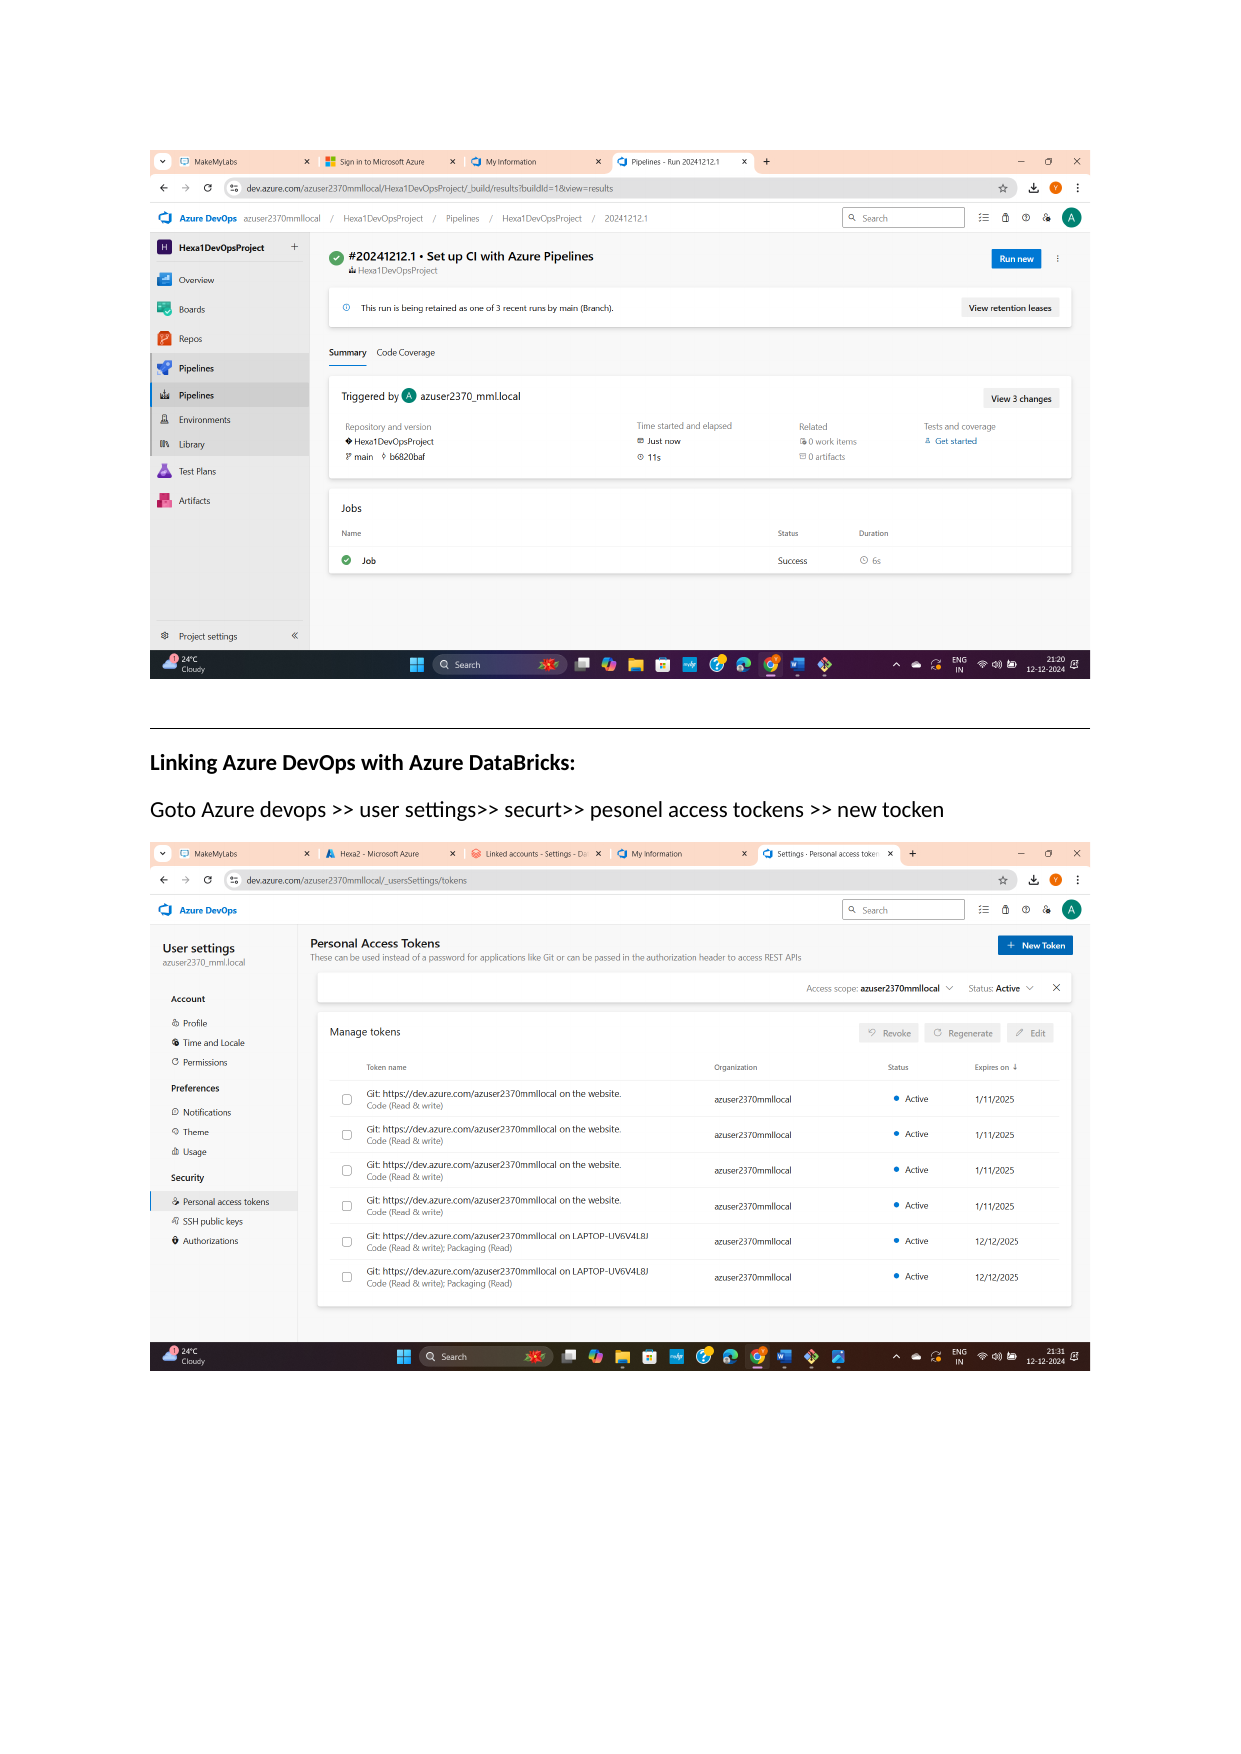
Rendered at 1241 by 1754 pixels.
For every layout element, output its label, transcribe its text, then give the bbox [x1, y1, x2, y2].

picture [150, 842, 1091, 1371]
text Linking Azure DevOps with Azure DataBricks: [150, 748, 1090, 776]
picture [150, 150, 1091, 679]
text Goto Azure devops >> user settings>> securt>> pesonel access tockens >> new tocken [150, 795, 1090, 823]
